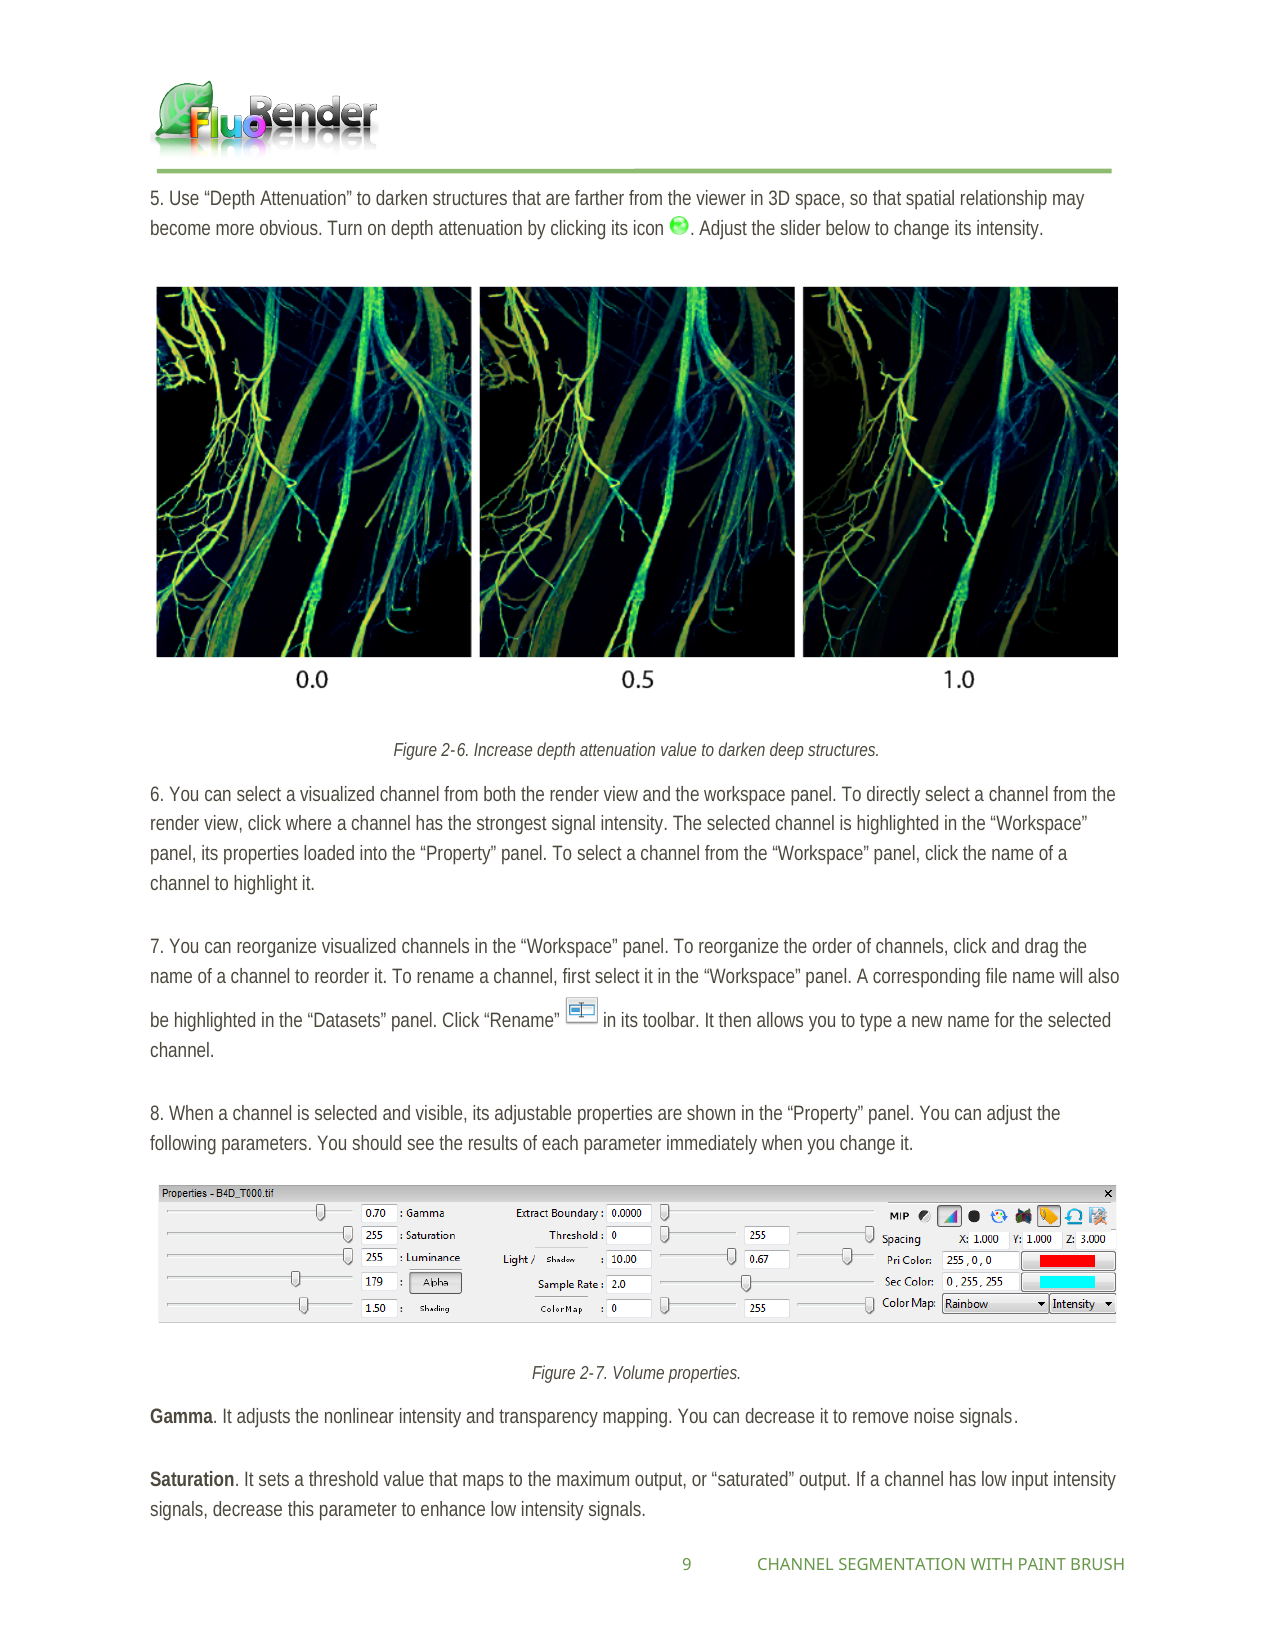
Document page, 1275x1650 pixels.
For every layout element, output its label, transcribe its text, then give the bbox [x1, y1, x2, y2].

picture [158, 1185, 1117, 1323]
text 6. You can select a visualized channel from both the render view and the workspace panel. To directly select a channel from the render view, click where a channel has the strongest signal intensity. The selected channel is highlighted in the “Workspace” panel, its properties loaded into the “Property” panel. To select a channel from the “Workspace” panel, click the name of a channel to highlight it. [150, 781, 1125, 895]
picture [669, 215, 690, 236]
text Gamma. It adjusts the nonlinear intensity and transparency mapping. You can decrease it to remove noise signals. [150, 1404, 1125, 1428]
text 8. When a channel is selected and visible, its adjustable properties are shown in the “Property” panel. You can adjust the following parameters. You should see the results of each parameter immediately when you change it. [150, 1101, 1125, 1155]
text 7. You can reorganize visualized channels in the “Workspace” panel. To reorganize the order of channels, click and drag the name of a channel to reorder it. To rename a channel, first select it in the “Workspace” panel. A corresponding file name will also be highlighted in the “Datasets” panel. Click “Rename” in its toolbar. It then allows you to type a new name for the selected channel. [150, 934, 1125, 1062]
picture [150, 279, 1125, 700]
text Saturation. It sets a threshold value that maps to the maximum output, or “saturated” output. If a channel has low input intensity signals, decrease this parameter to enhance low intensity signals. [150, 1467, 1125, 1521]
picture [565, 994, 598, 1028]
picture [150, 75, 379, 162]
text 5. Use “Depth Attenuation” to darken structures that are farther from the viewer in 3D space, so that spatial relationship may become more obvious. Turn on depth attenuation by clicking its icon . Adjust the slider below to change its intensity. [150, 185, 1125, 240]
